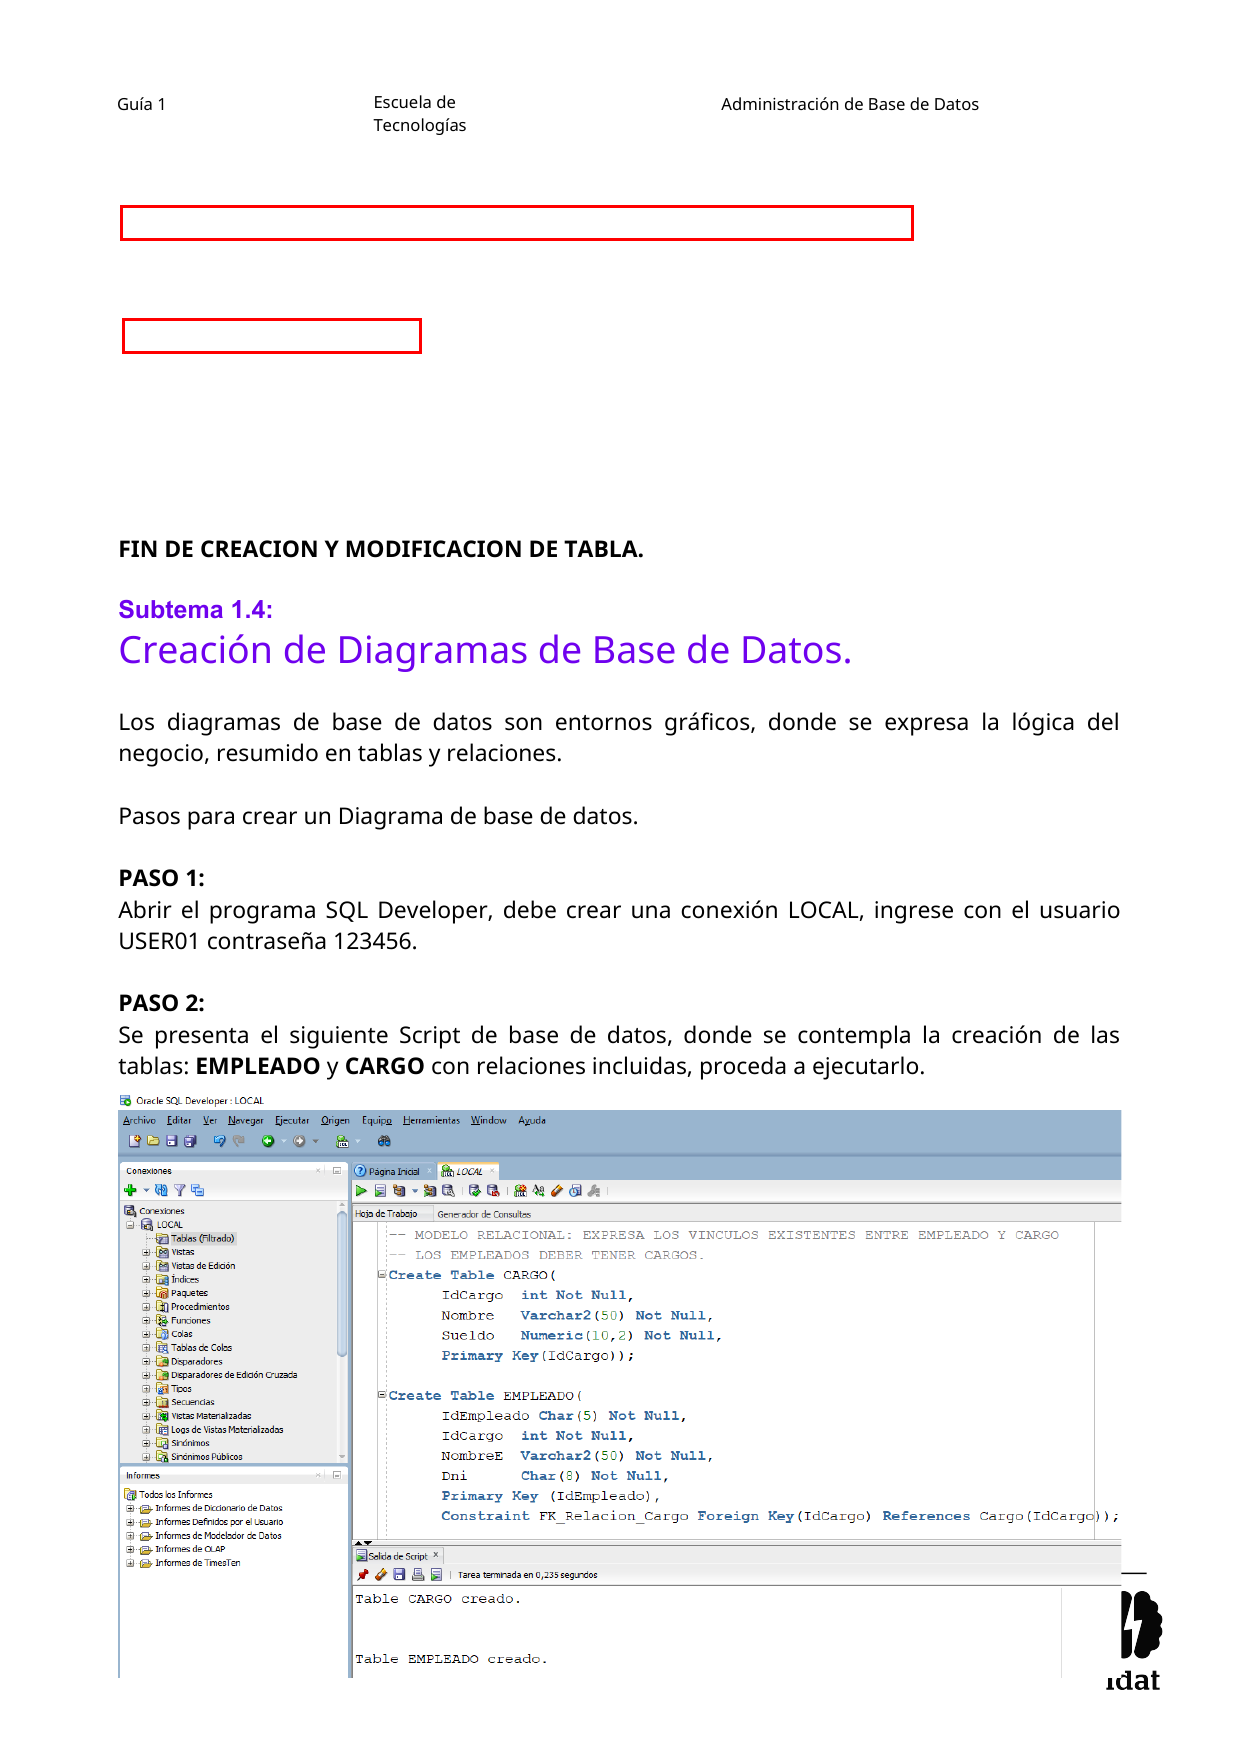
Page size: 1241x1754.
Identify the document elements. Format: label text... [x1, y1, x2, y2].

text Creación de Diagramas de Base de Datos. [118, 624, 1122, 675]
picture [118, 1091, 1163, 1690]
text FIN DE CREACION Y MODIFICACION DE TABLA. [118, 532, 1122, 564]
text Abrir el programa SQL Developer, debe crear una conexión LOCAL, ingrese con el usuario USER01 contraseña 123456. [118, 893, 1122, 956]
text PASO 2: [118, 987, 1122, 1018]
text Pasos para crear un Diagrama de base de datos. [118, 800, 1122, 831]
text Los diagramas de base de datos son entornos gráficos, donde se expresa la lógica del negocio, resumido en tablas y relaciones. [118, 706, 1122, 768]
text Subtema 1.4: [118, 595, 1122, 624]
text PASO 1: [118, 862, 1122, 893]
text Se presenta el siguiente Script de base de datos, donde se contempla la creación de las tablas: EMPLEADO y CARGO con relaciones incluidas, proceda a ejecutarlo. [118, 1018, 1122, 1081]
